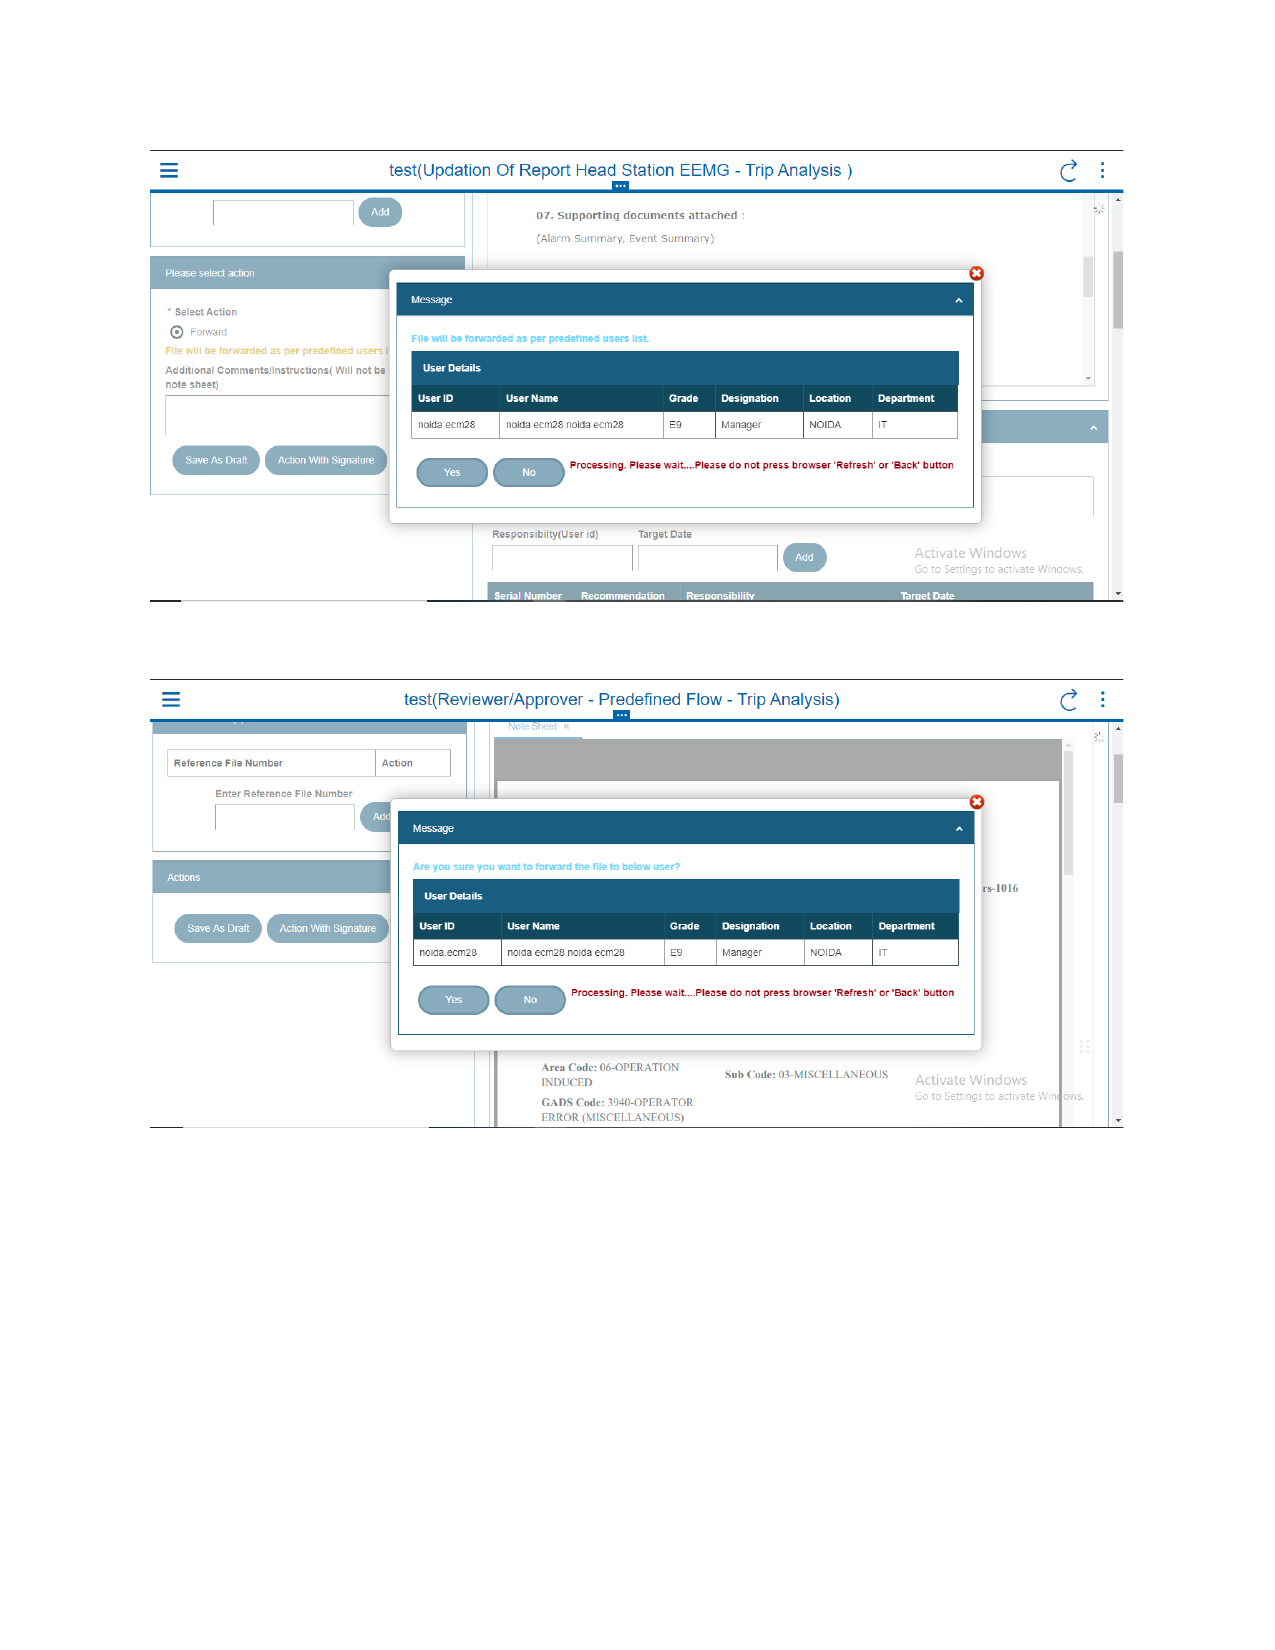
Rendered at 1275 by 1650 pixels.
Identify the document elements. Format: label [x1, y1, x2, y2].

picture [150, 150, 1124, 602]
picture [150, 679, 1124, 1128]
